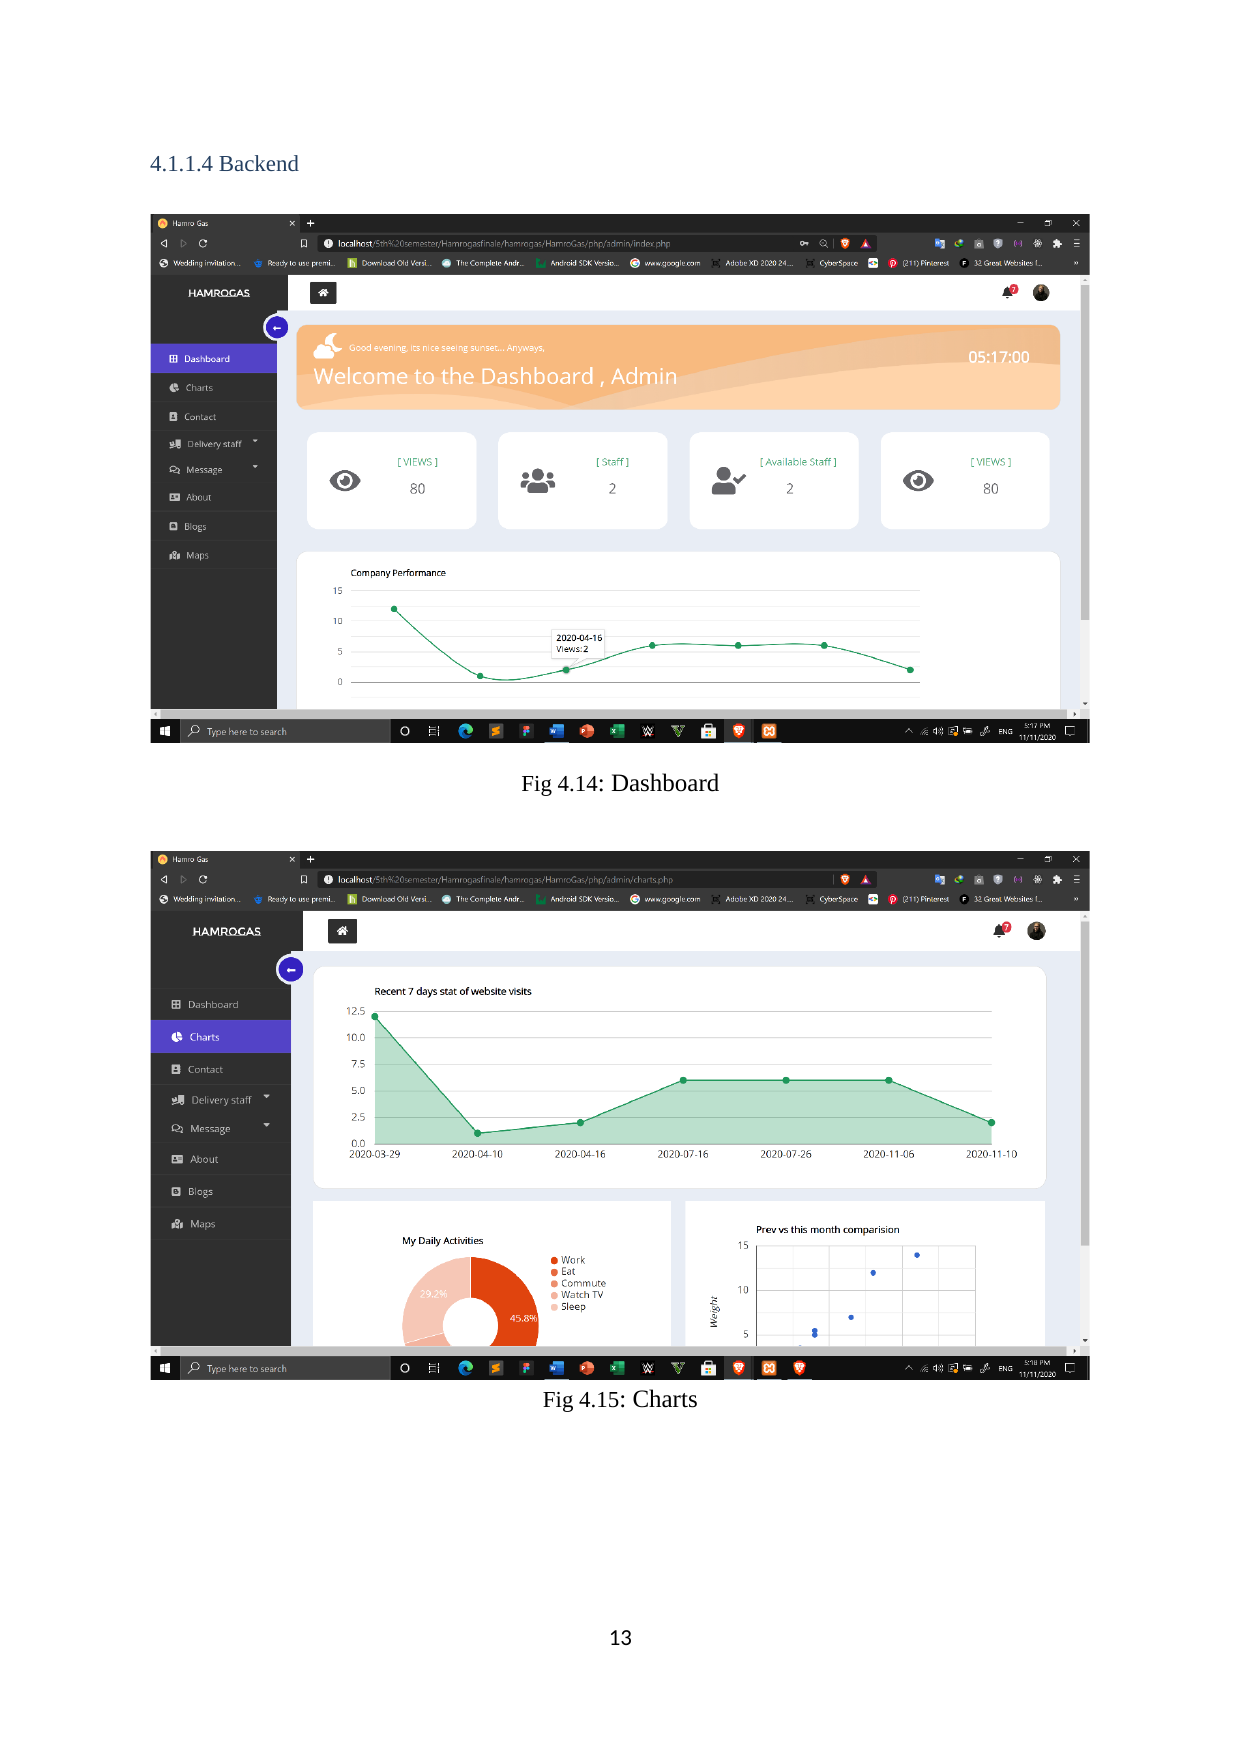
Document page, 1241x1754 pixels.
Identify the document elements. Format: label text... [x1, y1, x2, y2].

text Fig 4.14: Dashboard [150, 768, 1090, 797]
text Fig 4.15: Charts [150, 1384, 1090, 1413]
picture [150, 851, 1090, 1380]
subtitle 4.1.1.4 Backend [150, 150, 1090, 176]
picture [150, 214, 1090, 743]
